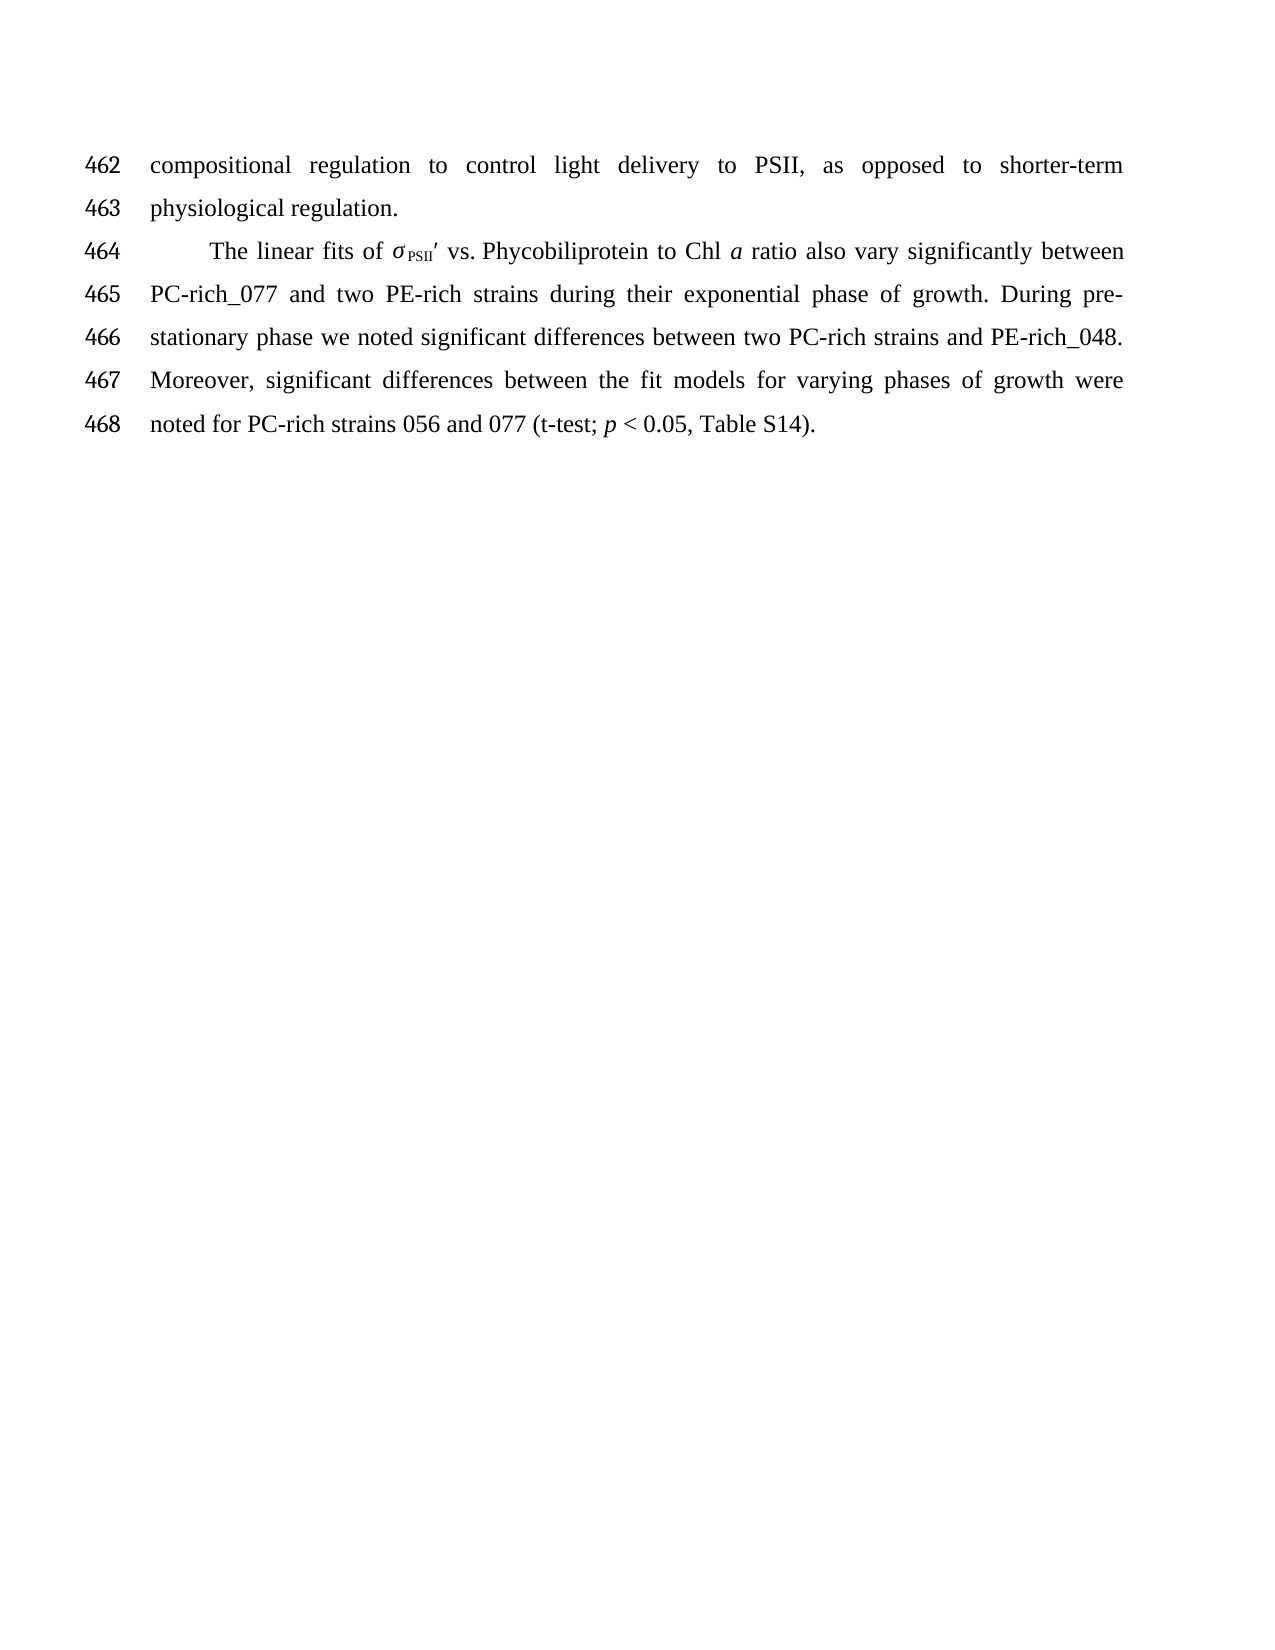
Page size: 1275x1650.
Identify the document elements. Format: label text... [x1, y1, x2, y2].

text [150, 150, 1125, 222]
text The linear fits of PSIIʹ vs. Phycobiliprotein to Chl a ratio also vary significantly between PC-rich_077 and two PE-rich strains during their exponential phase of growth. During pre-stationary phase we noted significant differences between two PC-rich strains and PE-rich_048. Moreover, significant differences between the fit models for varying phases of growth were noted for PC-rich strains 056 and 077 (t-test; p < 0.05, Table S14). [150, 236, 1125, 437]
